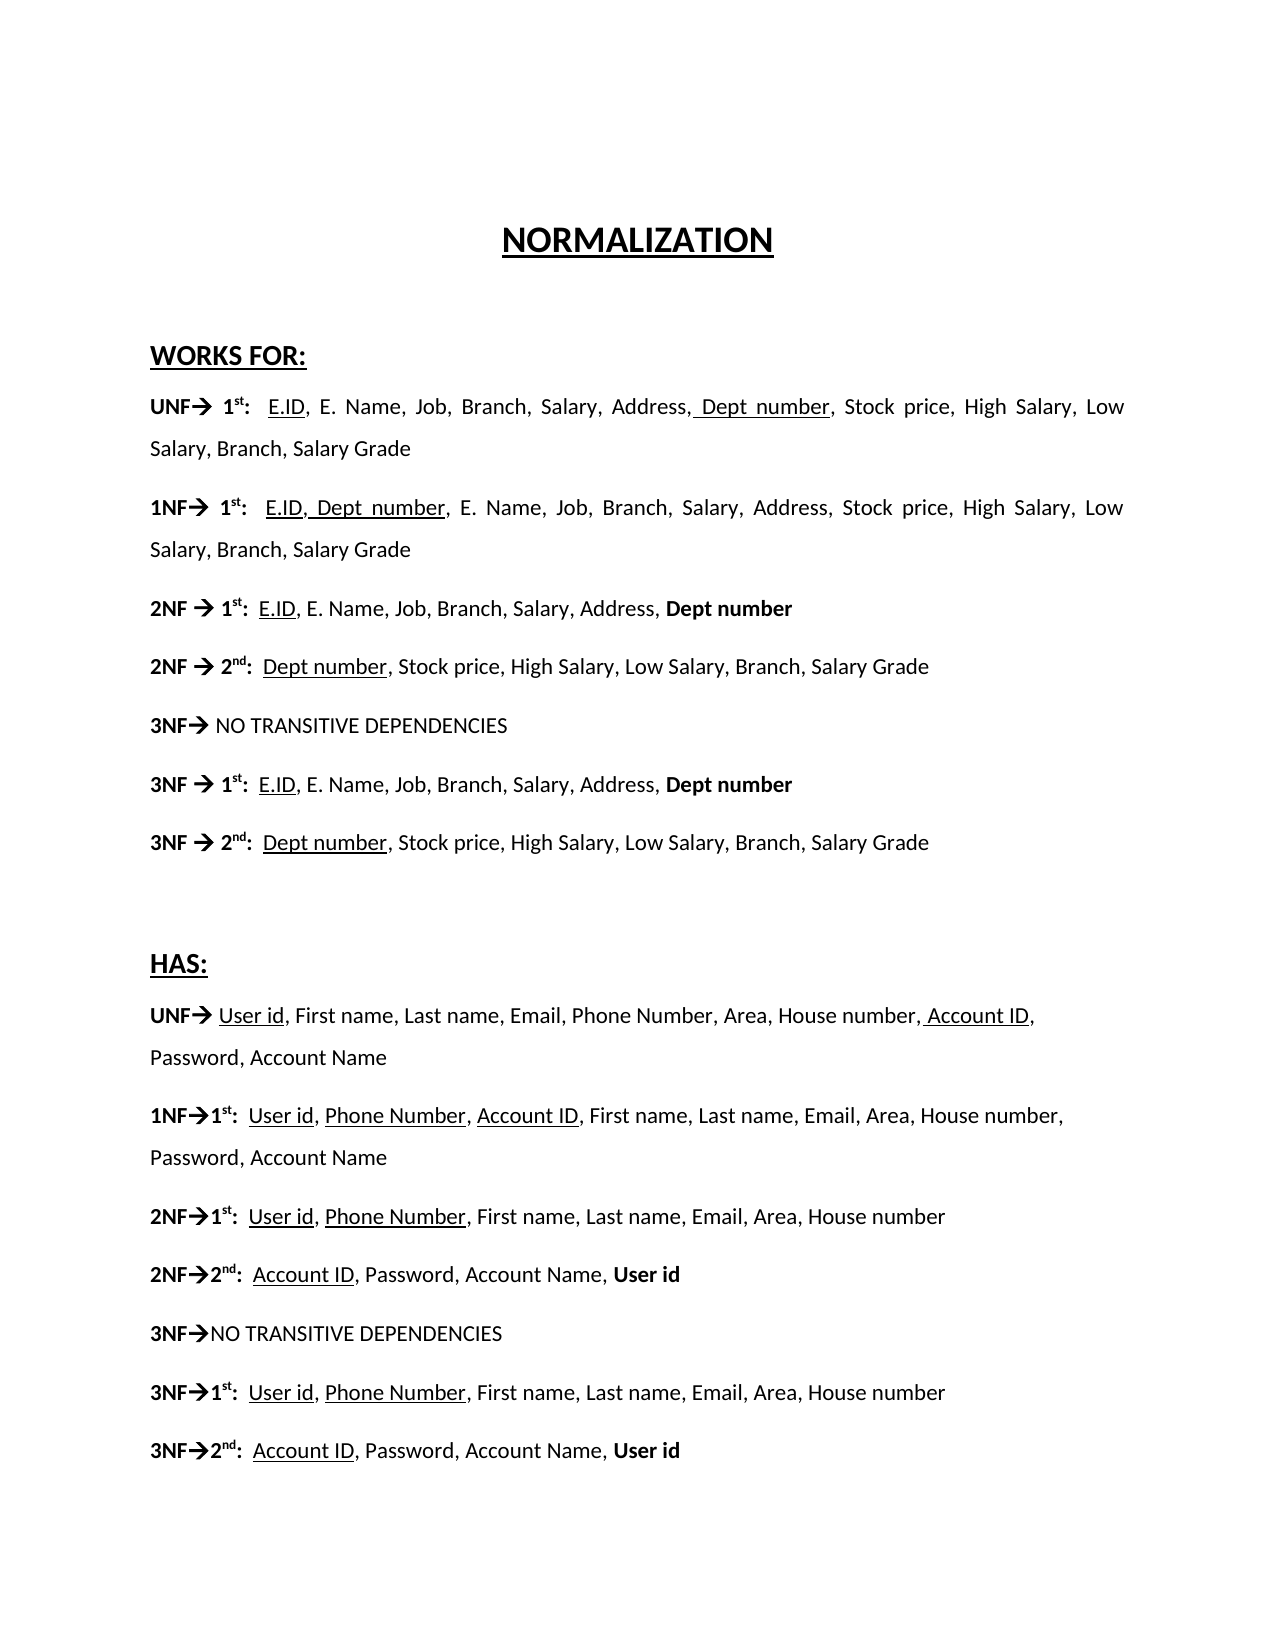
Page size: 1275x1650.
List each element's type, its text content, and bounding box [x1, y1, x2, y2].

text 3NF2nd: Account ID, Password, Account Name, User id [150, 1437, 1125, 1464]
text UNF 1st: E.ID, E. Name, Job, Branch, Salary, Address, Dept number, Stock price, High Salary, Low Salary, Branch, Salary Grade [150, 392, 1125, 462]
text 3NF NO TRANSITIVE DEPENDENCIES [150, 711, 1125, 739]
text 3NF 2nd: Dept number, Stock price, High Salary, Low Salary, Branch, Salary Grade [150, 828, 1125, 856]
text 2NF2nd: Account ID, Password, Account Name, User id [150, 1261, 1125, 1289]
text 1NF1st: User id, Phone Number, Account ID, First name, Last name, Email, Area, House number, Password, Account Name [150, 1101, 1125, 1171]
text WORKS FOR: [150, 337, 1125, 373]
text 3NFNO TRANSITIVE DEPENDENCIES [150, 1319, 1125, 1347]
text NORMALIZATION [150, 216, 1125, 262]
text 2NF 1st: E.ID, E. Name, Job, Branch, Salary, Address, Dept number [150, 594, 1125, 622]
text 1NF 1st: E.ID, Dept number, E. Name, Job, Branch, Salary, Address, Stock price, High Salary, Low Salary, Branch, Salary Grade [150, 493, 1125, 563]
text 2NF1st: User id, Phone Number, First name, Last name, Email, Area, House number [150, 1202, 1125, 1230]
text UNF User id, First name, Last name, Email, Phone Number, Area, House number, Account ID, Password, Account Name [150, 1001, 1125, 1071]
text 2NF 2nd: Dept number, Stock price, High Salary, Low Salary, Branch, Salary Grade [150, 652, 1125, 680]
text 3NF 1st: E.ID, E. Name, Job, Branch, Salary, Address, Dept number [150, 770, 1125, 798]
text HAS: [150, 946, 1125, 981]
text 3NF1st: User id, Phone Number, First name, Last name, Email, Area, House number [150, 1378, 1125, 1406]
